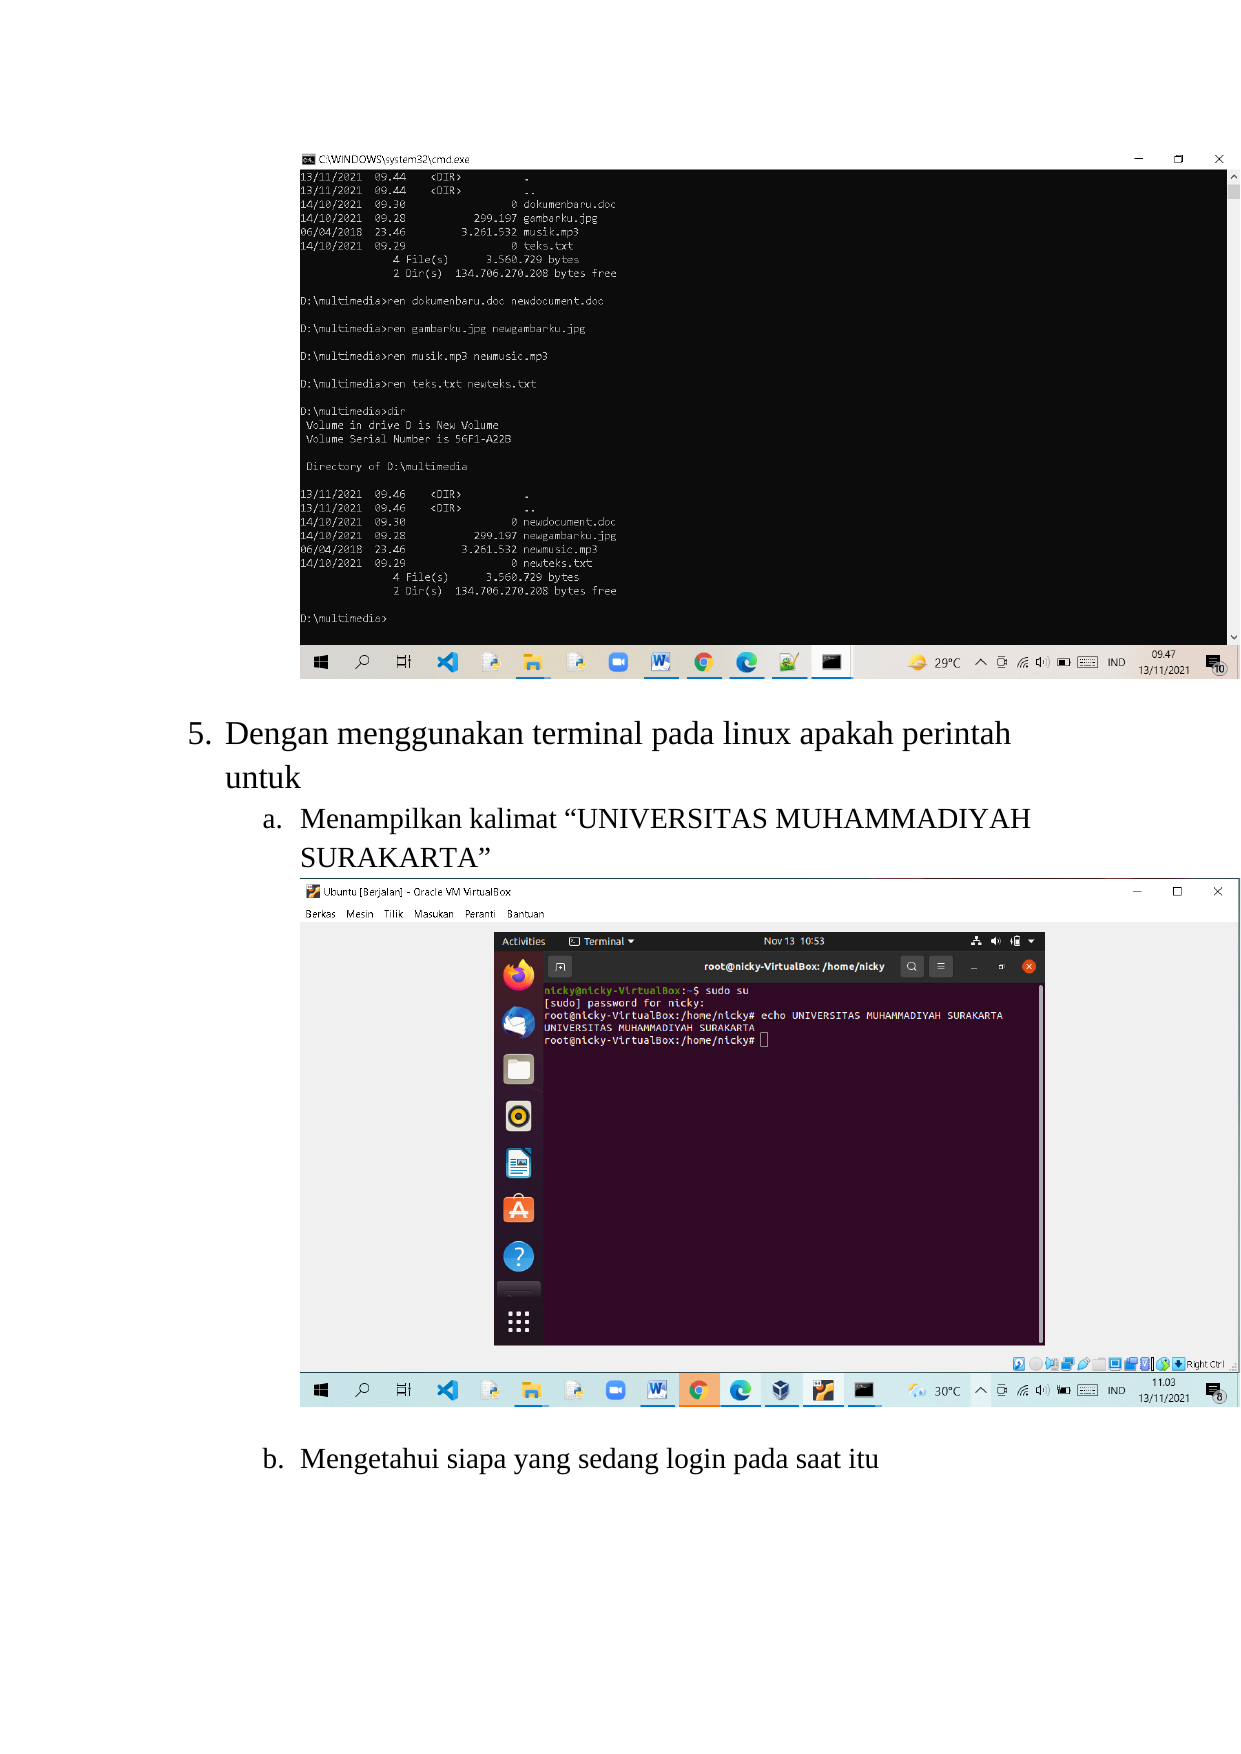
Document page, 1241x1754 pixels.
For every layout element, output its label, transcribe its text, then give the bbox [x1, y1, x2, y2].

list Mengetahui siapa yang sedang login pada saat itu [262, 1441, 1090, 1475]
picture [300, 878, 1241, 1407]
list Menampilkan kalimat “UNIVERSITAS MUHAMMADIYAH SURAKARTA” [262, 801, 1090, 873]
list Dengan menggunakan terminal pada linux apakah perintah untuk [187, 713, 1090, 795]
picture [300, 150, 1241, 679]
